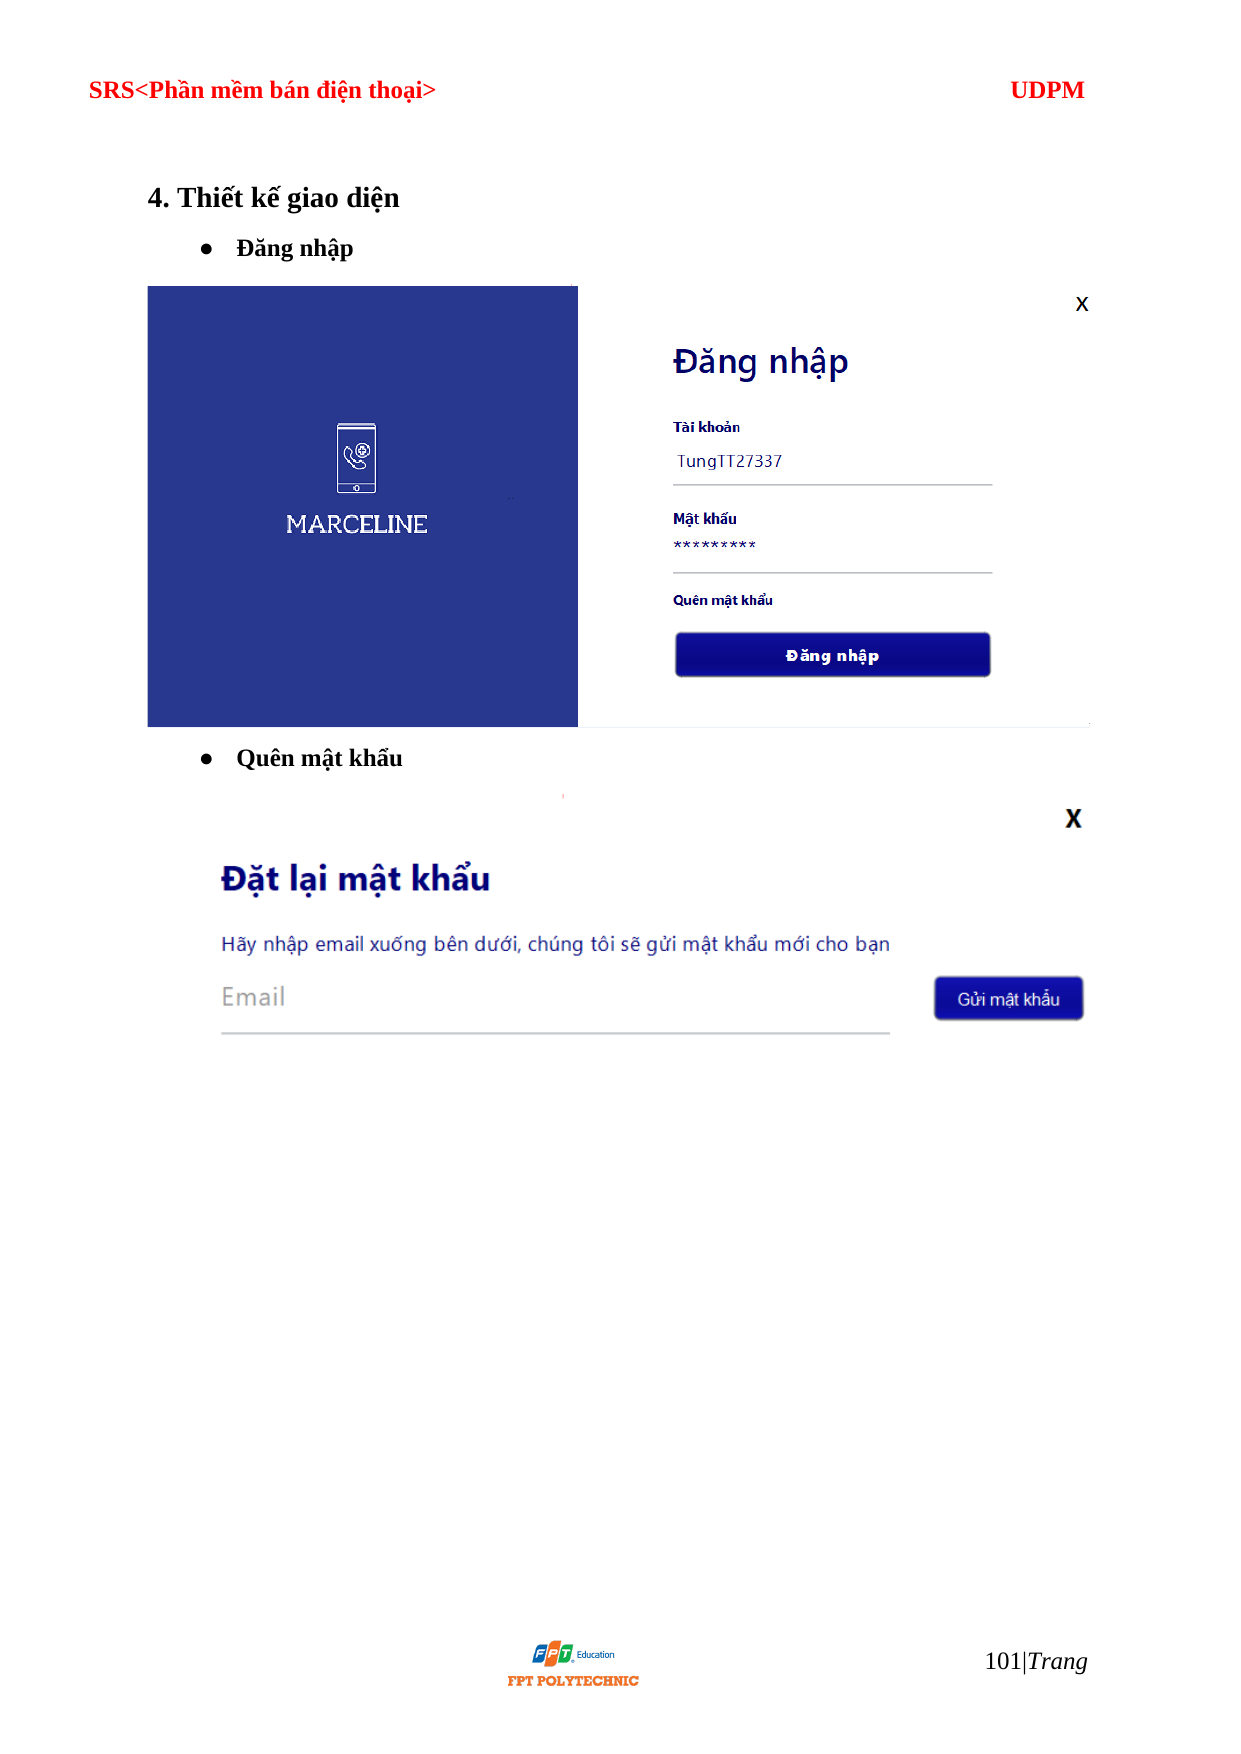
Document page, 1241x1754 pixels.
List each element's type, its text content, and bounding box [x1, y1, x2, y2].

picture [503, 1634, 643, 1696]
picture [147, 794, 1091, 1072]
subtitle Đăng nhập [199, 233, 1090, 261]
subtitle 4. Thiết kế giao diện [148, 180, 1090, 214]
subtitle Quên mật khẩu [199, 743, 1090, 772]
picture [147, 284, 1091, 728]
